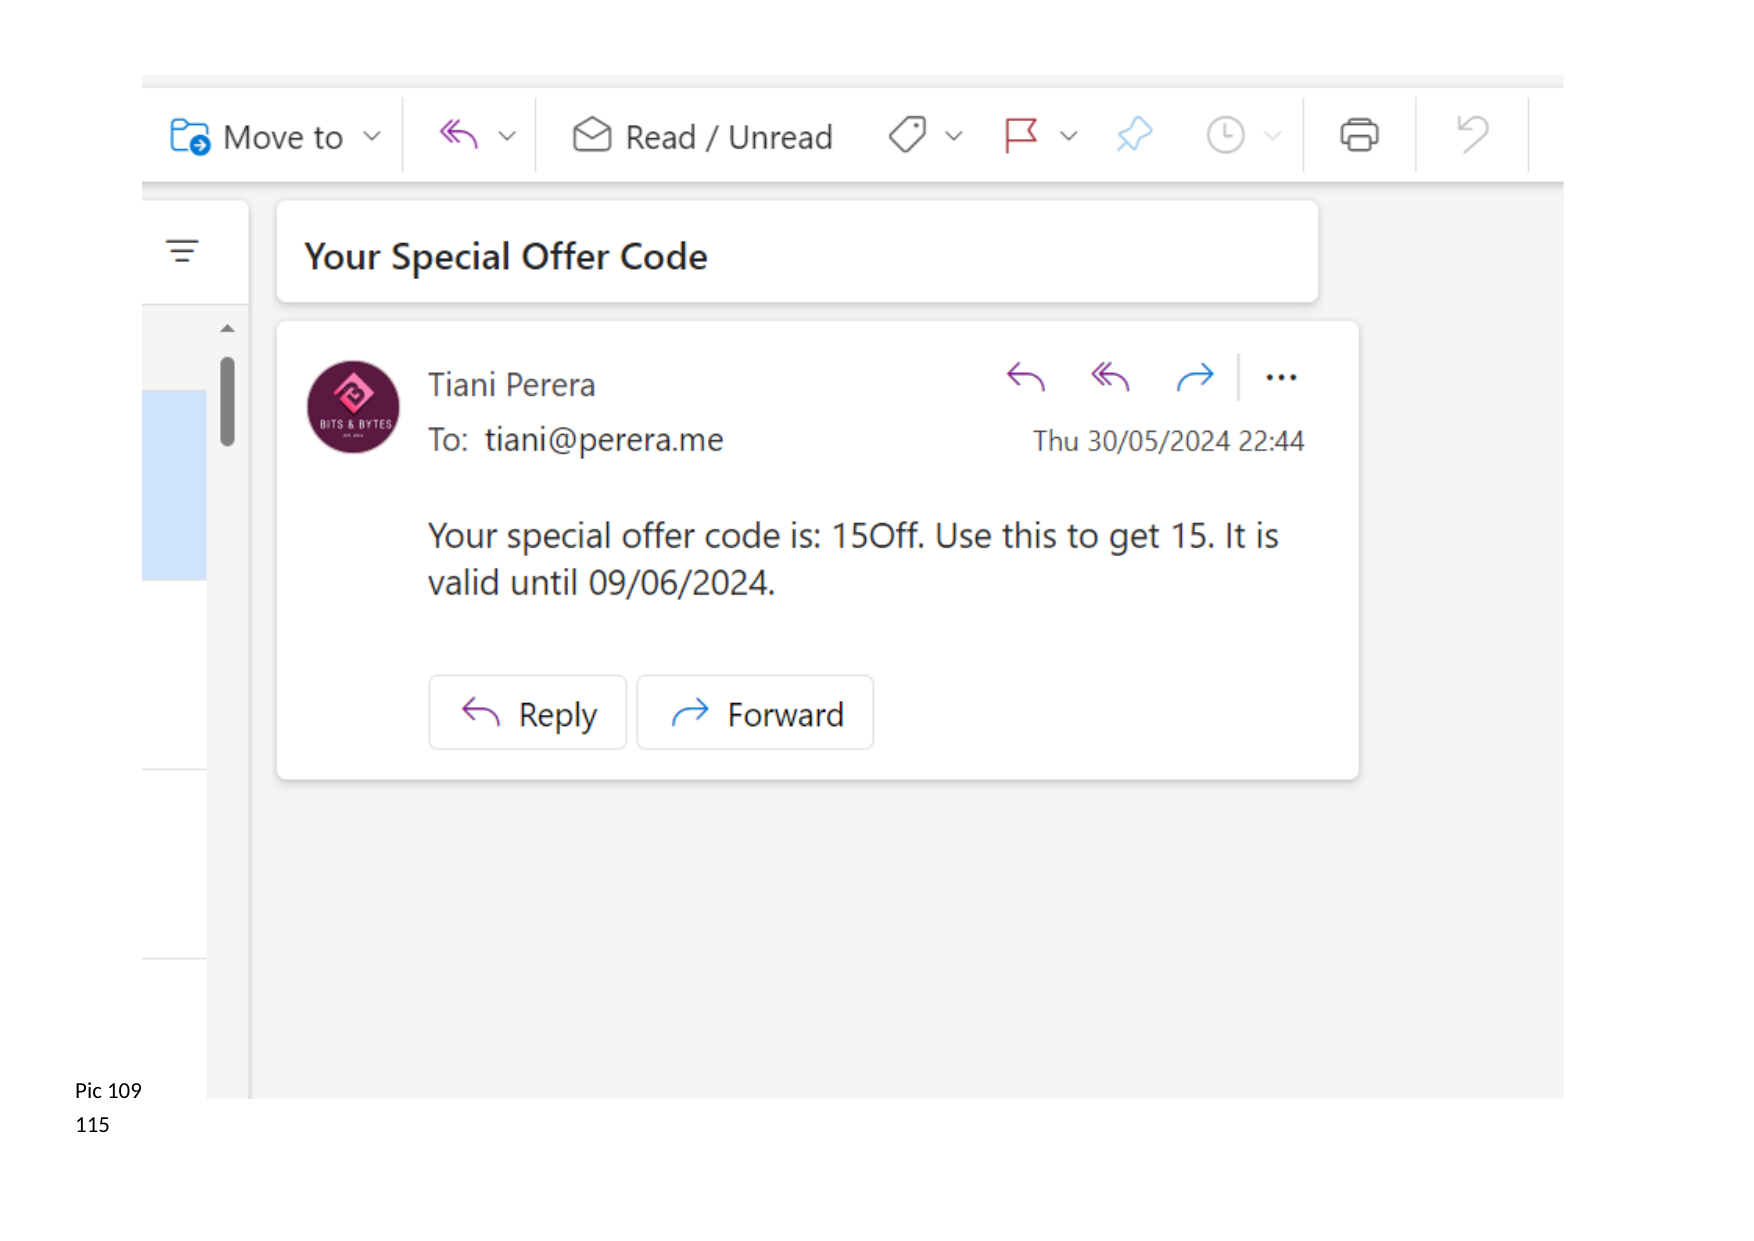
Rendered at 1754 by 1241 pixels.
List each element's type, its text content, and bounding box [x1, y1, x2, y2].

picture [141, 75, 1564, 1099]
